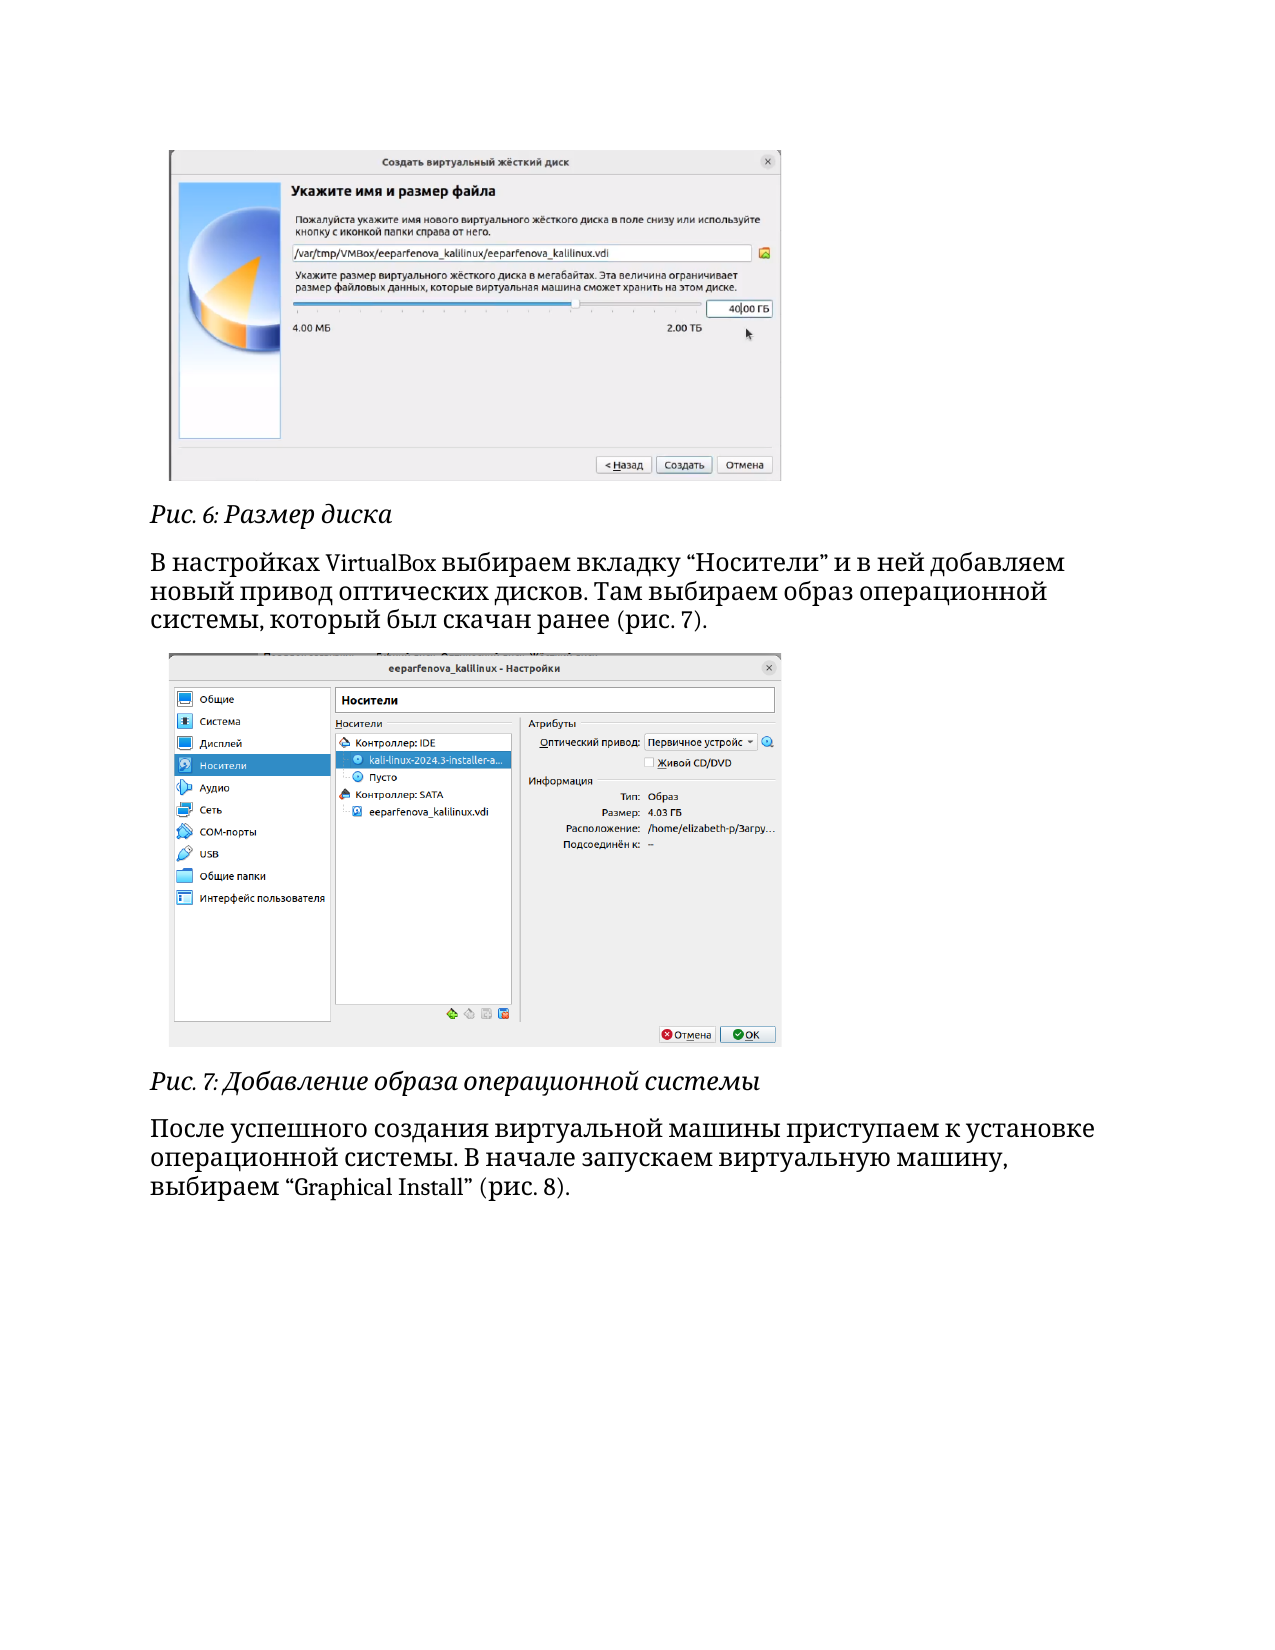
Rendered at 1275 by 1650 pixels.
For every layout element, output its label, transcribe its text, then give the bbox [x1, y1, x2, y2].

picture [168, 150, 782, 481]
text Рис. 6: Размер диска [150, 501, 1125, 530]
text После успешного создания виртуальной машины приступаем к установке операционной системы. В начале запускаем виртуальную машину, выбираем “Graphical Install” (рис. 8). [150, 1115, 1125, 1201]
picture [168, 653, 782, 1047]
text В настройках VirtualBox выбираем вкладку “Носители” и в ней добавляем новый привод оптических дисков. Там выбираем образ операционной системы, который был скачан ранее (рис. 7). [150, 549, 1125, 635]
text Рис. 7: Добавление образа операционной системы [150, 1068, 1125, 1096]
